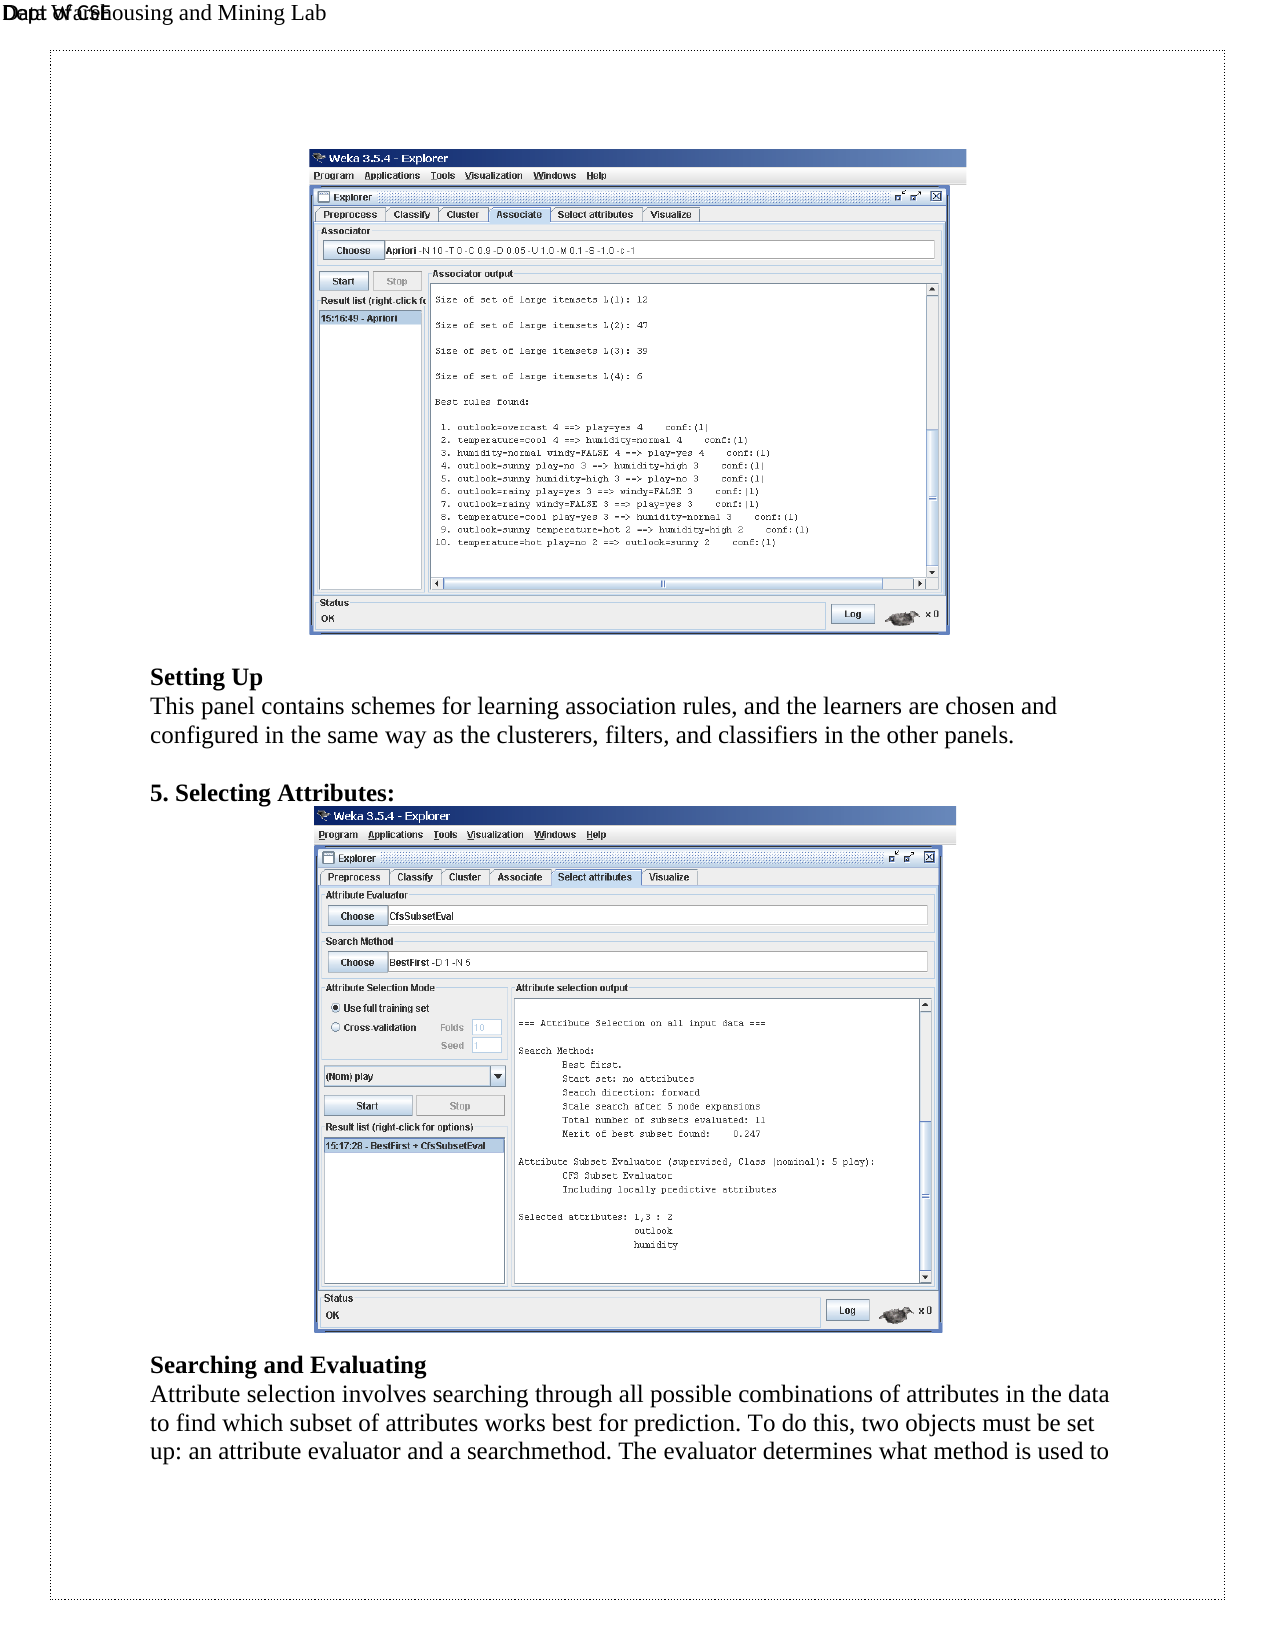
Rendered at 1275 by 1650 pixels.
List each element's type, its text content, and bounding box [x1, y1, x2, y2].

text Setting Up [150, 663, 1177, 691]
picture [309, 149, 967, 635]
subtitle Selecting Attributes: [150, 778, 1177, 807]
text Searching and Evaluating [150, 1350, 1177, 1379]
picture [314, 806, 957, 1333]
text This panel contains schemes for learning association rules, and the learners are chosen and configured in the same way as the clusterers, filters, and classifiers in the other panels. [150, 691, 1057, 749]
text Attribute selection involves searching through all possible combinations of attributes in the data to find which subset of attributes works best for prediction. To do this, two objects must be set up: an attribute evaluator and a searchmethod. The evaluator determines what method is used to [150, 1379, 1110, 1465]
